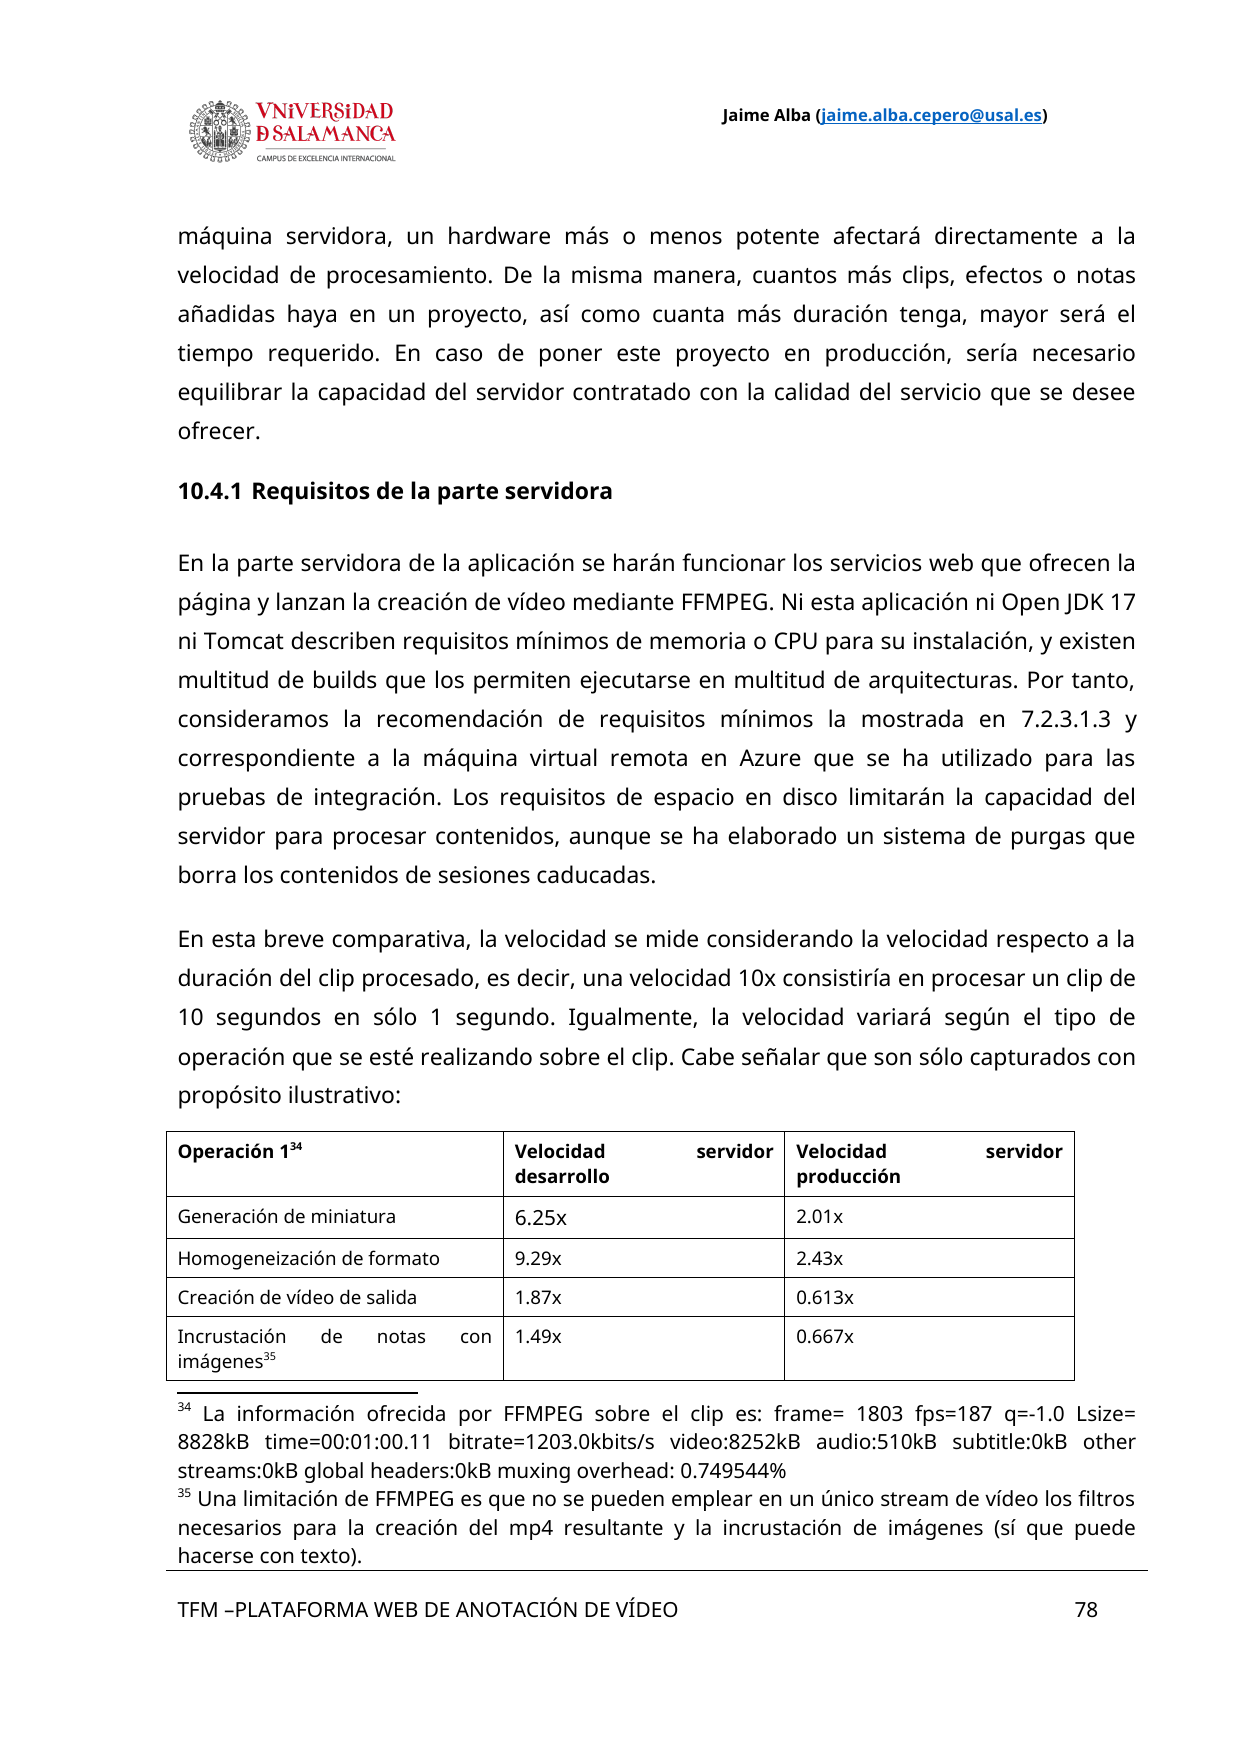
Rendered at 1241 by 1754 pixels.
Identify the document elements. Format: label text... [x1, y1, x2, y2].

table_cell Generación de miniatura [167, 1197, 503, 1238]
table_cell 0.613x [785, 1278, 1074, 1316]
table_cell 2.43x [785, 1239, 1074, 1277]
table_cell Homogeneización de formato [167, 1239, 503, 1277]
table_header Velocidad servidor producción [785, 1132, 1074, 1196]
text En esta breve comparativa, la velocidad se mide considerando la velocidad respecto a la duración del clip procesado, es decir, una velocidad 10x consistiría en procesar un clip de 10 segundos en sólo 1 segundo. Igualmente, la velocidad variará según el tipo de operación que se esté realizando sobre el clip. Cabe señalar que son sólo capturados con propósito ilustrativo: [177, 923, 1137, 1111]
subtitle Requisitos de la parte servidora [177, 475, 1137, 506]
table_cell Creación de vídeo de salida [167, 1278, 503, 1316]
table_cell 2.01x [785, 1197, 1074, 1238]
table_cell 1.49x [504, 1317, 784, 1380]
table_header Velocidad servidor desarrollo [504, 1132, 784, 1196]
picture [188, 99, 397, 163]
text En la parte servidora de la aplicación se harán funcionar los servicios web que ofrecen la página y lanzan la creación de vídeo mediante FFMPEG. Ni esta aplicación ni Open JDK 17 ni Tomcat describen requisitos mínimos de memoria o CPU para su instalación, y existen multitud de builds que los permiten ejecutarse en multitud de arquitecturas. Por tanto, consideramos la recomendación de requisitos mínimos la mostrada en 8.3.1.3 y correspondiente a la máquina virtual remota en Azure que se ha utilizado para las pruebas de integración. Los requisitos de espacio en disco limitarán la capacidad del servidor para procesar contenidos, aunque se ha elaborado un sistema de purgas que borra los contenidos de sesiones caducadas. [177, 547, 1137, 890]
table_cell 6.25x [504, 1197, 784, 1238]
table_cell 9.29x [504, 1239, 784, 1277]
table_cell 1.87x [504, 1278, 784, 1316]
table_cell Incrustación de notas con imágenes [167, 1317, 503, 1380]
table_cell 0.667x [785, 1317, 1074, 1380]
table_header Operación 1 [167, 1132, 503, 1196]
